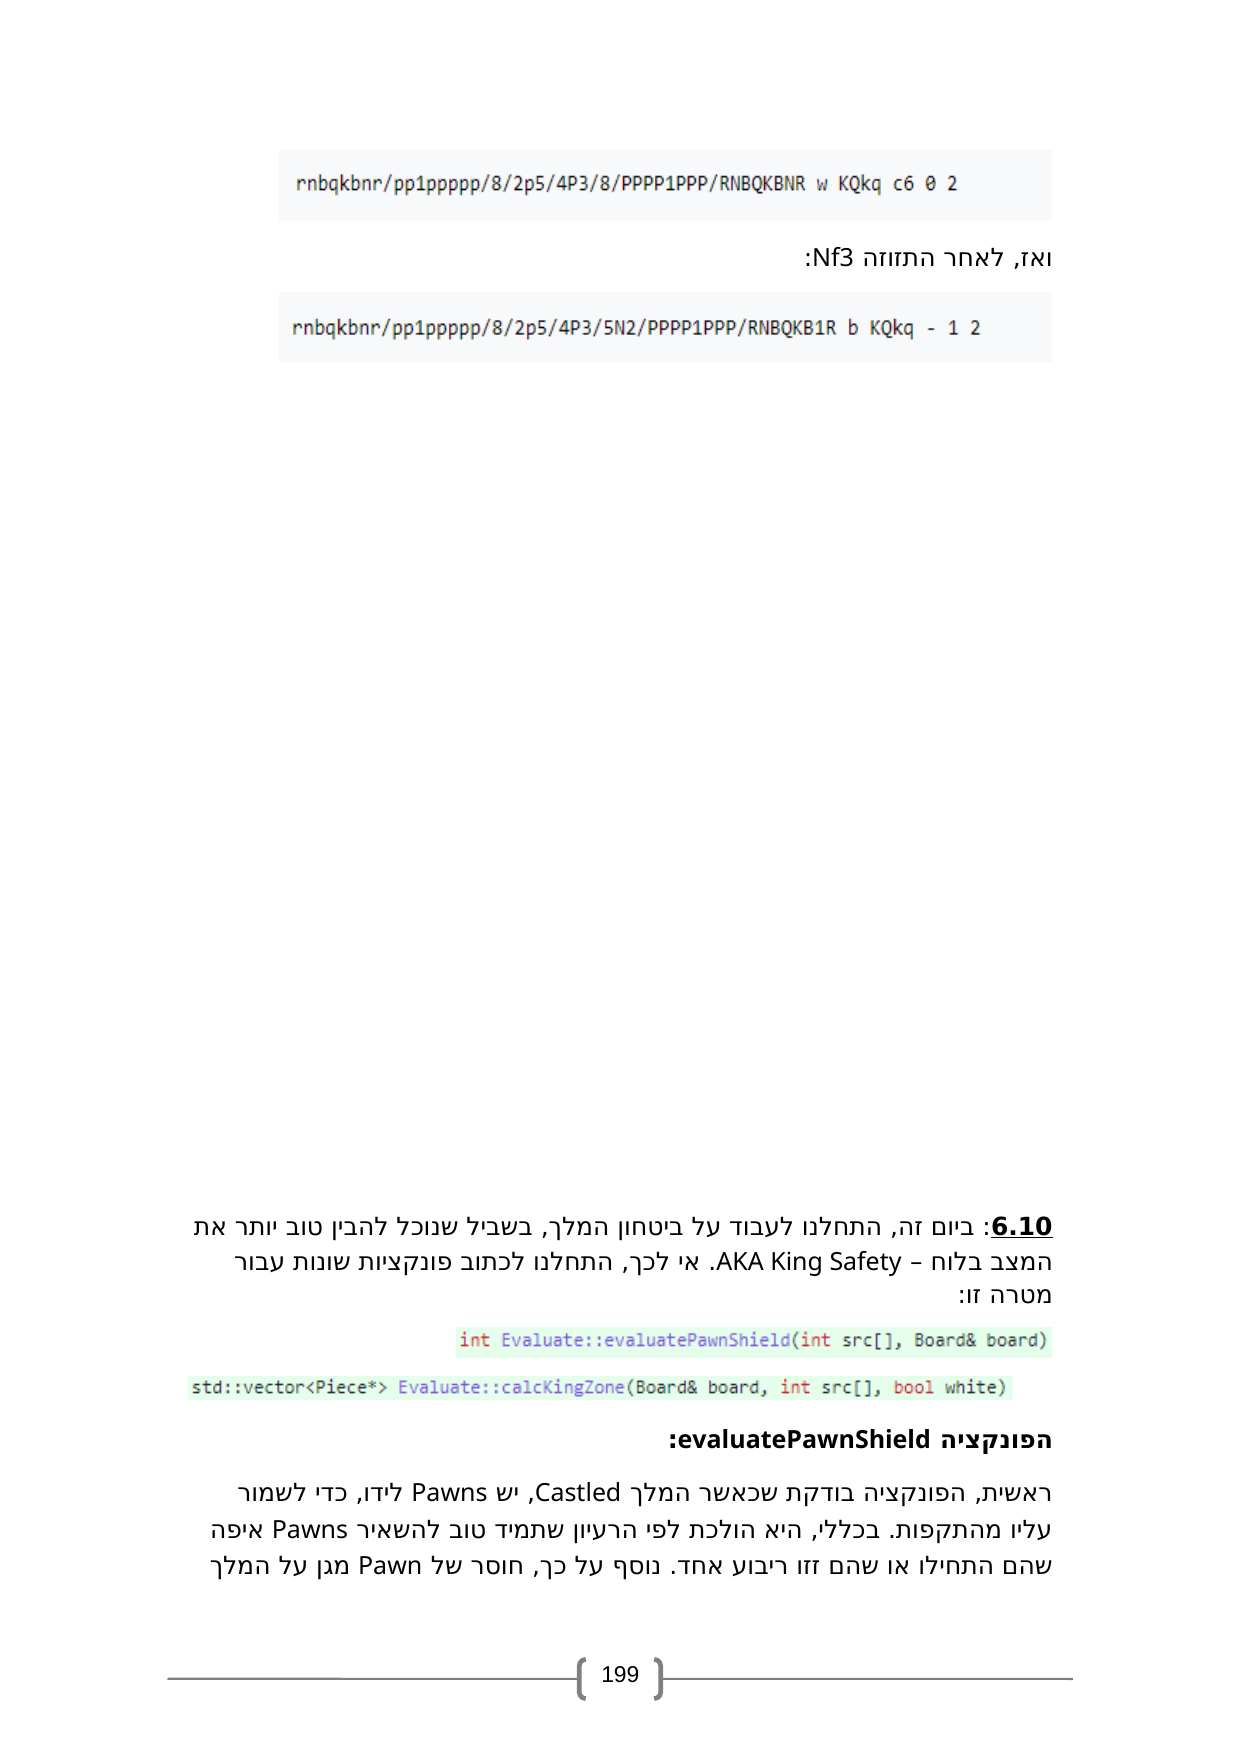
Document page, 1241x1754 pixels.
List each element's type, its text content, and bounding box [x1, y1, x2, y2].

text ואז, לאחר התזוזה Nf3: [187, 239, 1053, 273]
text 6.10: ביום זה, התחלנו לעבוד על ביטחון המלך, בשביל שנוכל להבין טוב יותר את המצב בלוח – AKA King Safety. אי לכך, התחלנו לכתוב פונקציות שונות עבור מטרה זו: [187, 1212, 1053, 1309]
picture [279, 292, 1053, 362]
picture [455, 1327, 1053, 1358]
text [187, 1475, 1053, 1582]
text הפונקציה evaluatePawnShield: [187, 1422, 1053, 1456]
picture [187, 1376, 1013, 1400]
picture [279, 150, 1053, 221]
